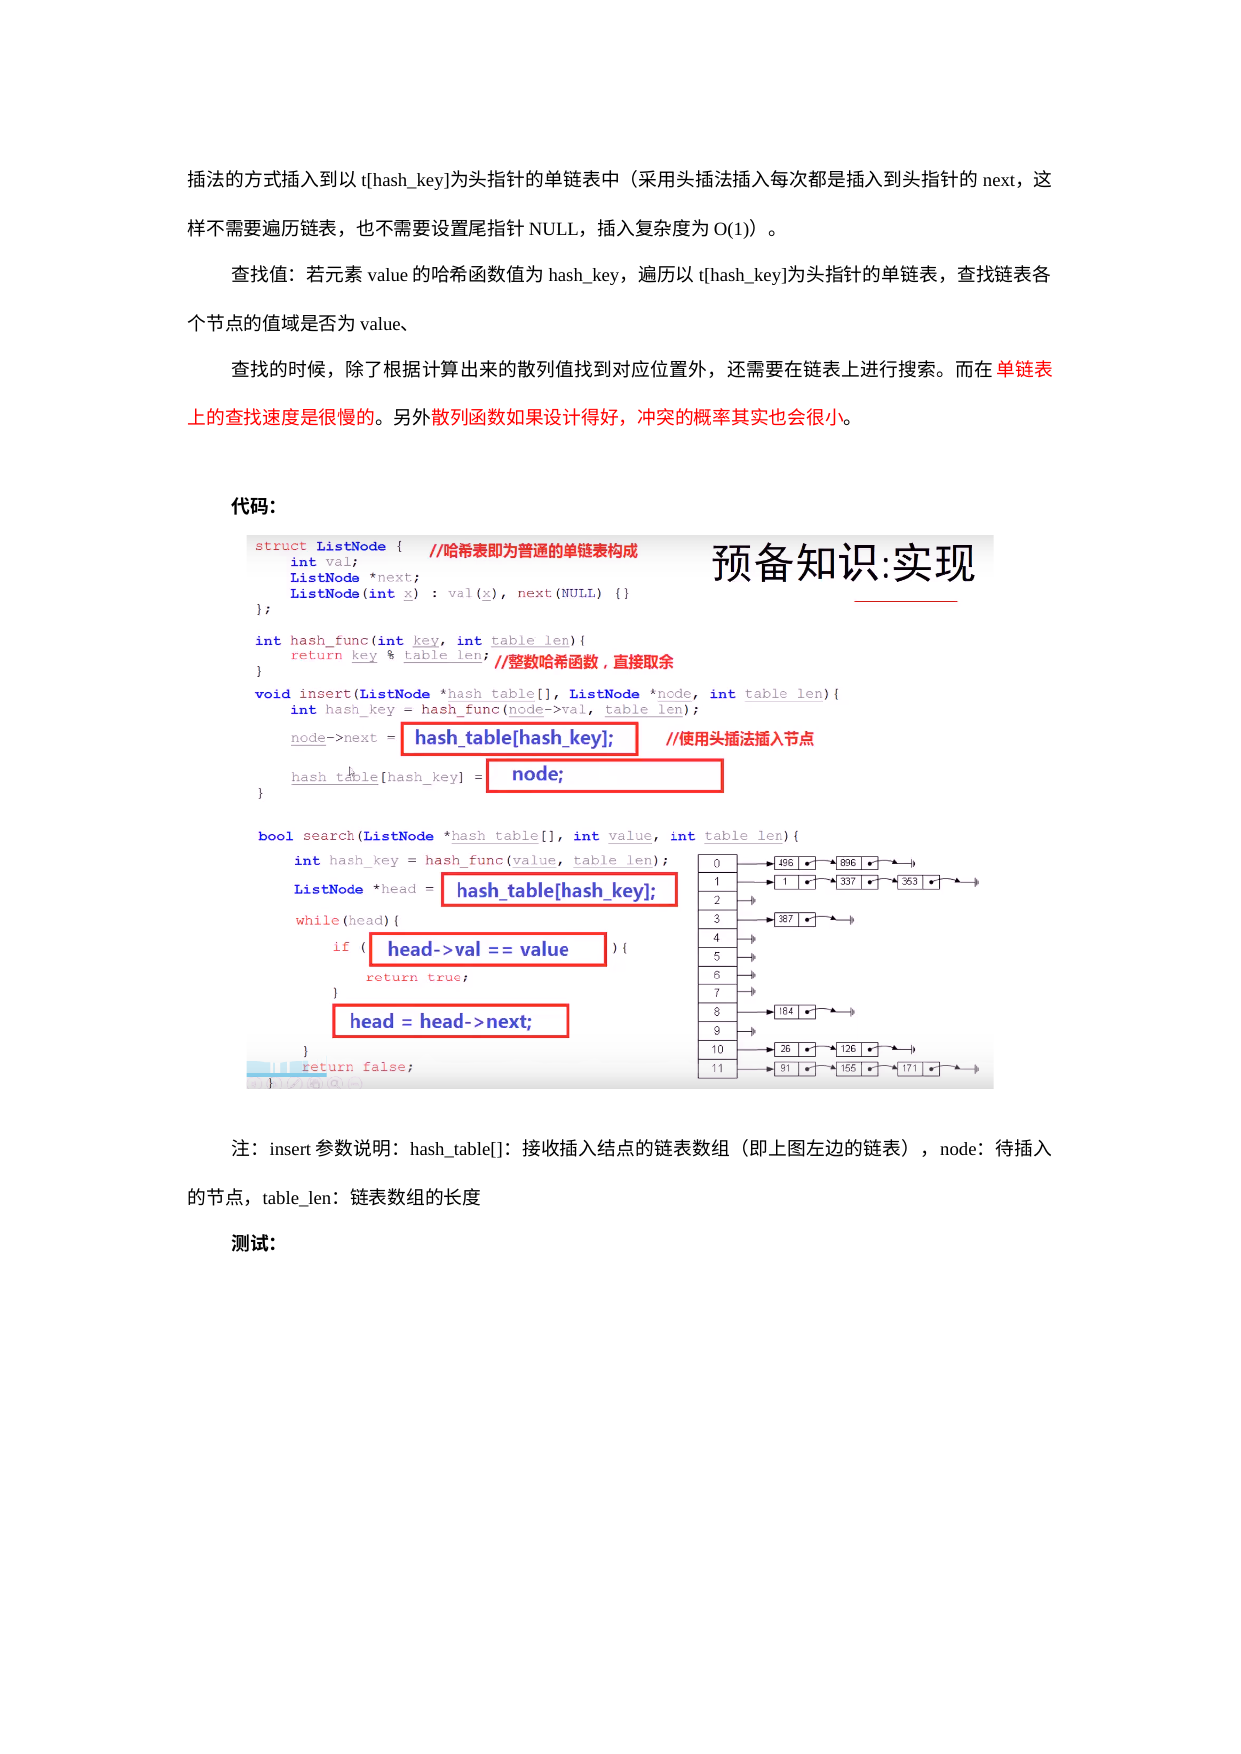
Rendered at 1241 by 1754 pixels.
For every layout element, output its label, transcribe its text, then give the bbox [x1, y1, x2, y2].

picture [246, 535, 994, 1089]
text 查找的时候，除了根据计算出来的散列值找到对应位置外，还需要在链表上进行搜索。而在单链表上的查找速度是很慢的。另外散列函数如果设计得好，冲突的概率其实也会很小。 [187, 352, 1053, 433]
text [187, 162, 1053, 243]
text 测试： [187, 1226, 1053, 1259]
text 注：insert参数说明：hash_table[]：接收插入结点的链表数组（即上图左边的链表），node：待插入的节点，table_len：链表数组的长度 [187, 1131, 1053, 1213]
text 代码： [187, 489, 1053, 522]
text 查找值：若元素value的哈希函数值为hash_key，遍历以t[hash_key]为头指针的单链表，查找链表各个节点的值域是否为value、 [187, 257, 1053, 338]
